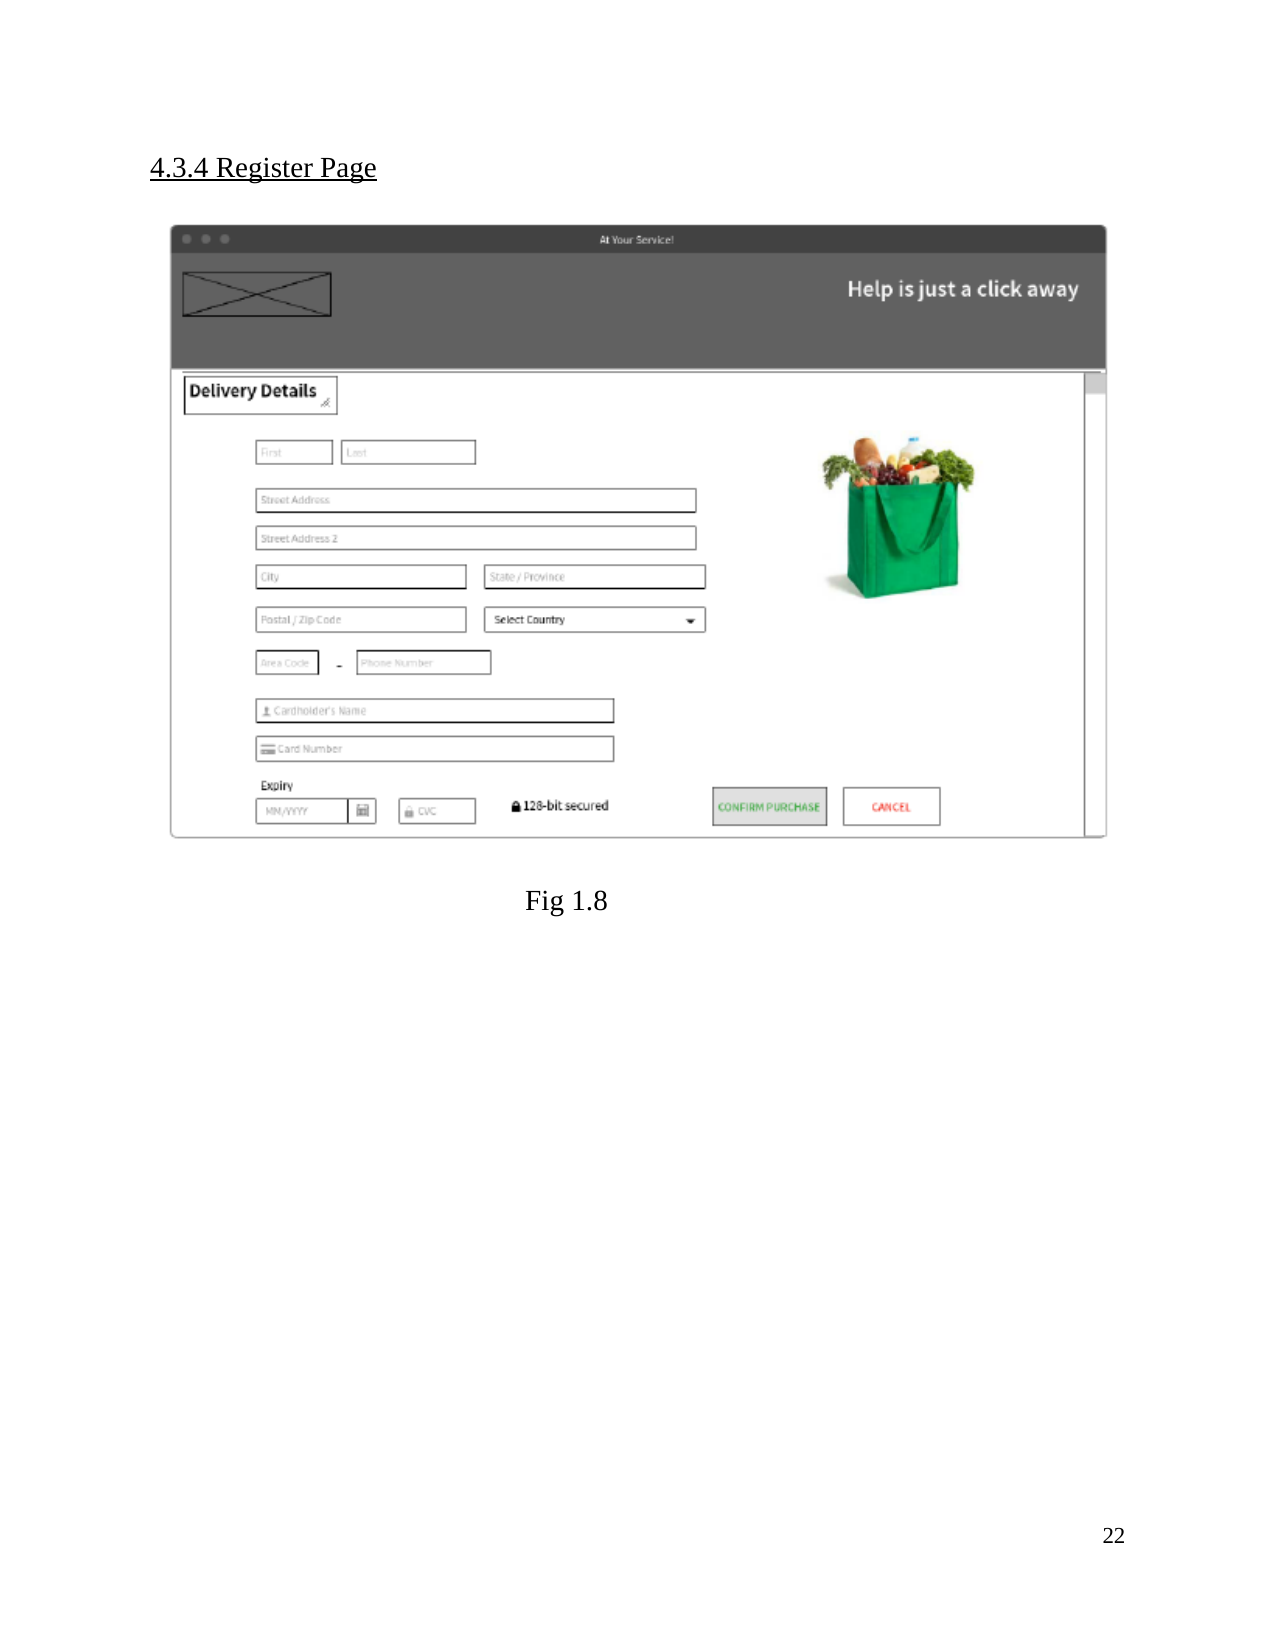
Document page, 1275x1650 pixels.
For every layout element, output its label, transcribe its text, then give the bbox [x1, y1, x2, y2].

picture [150, 206, 1125, 862]
text Fig 1.8 [150, 883, 1125, 917]
text 4.3.4 Register Page [150, 150, 1125, 183]
